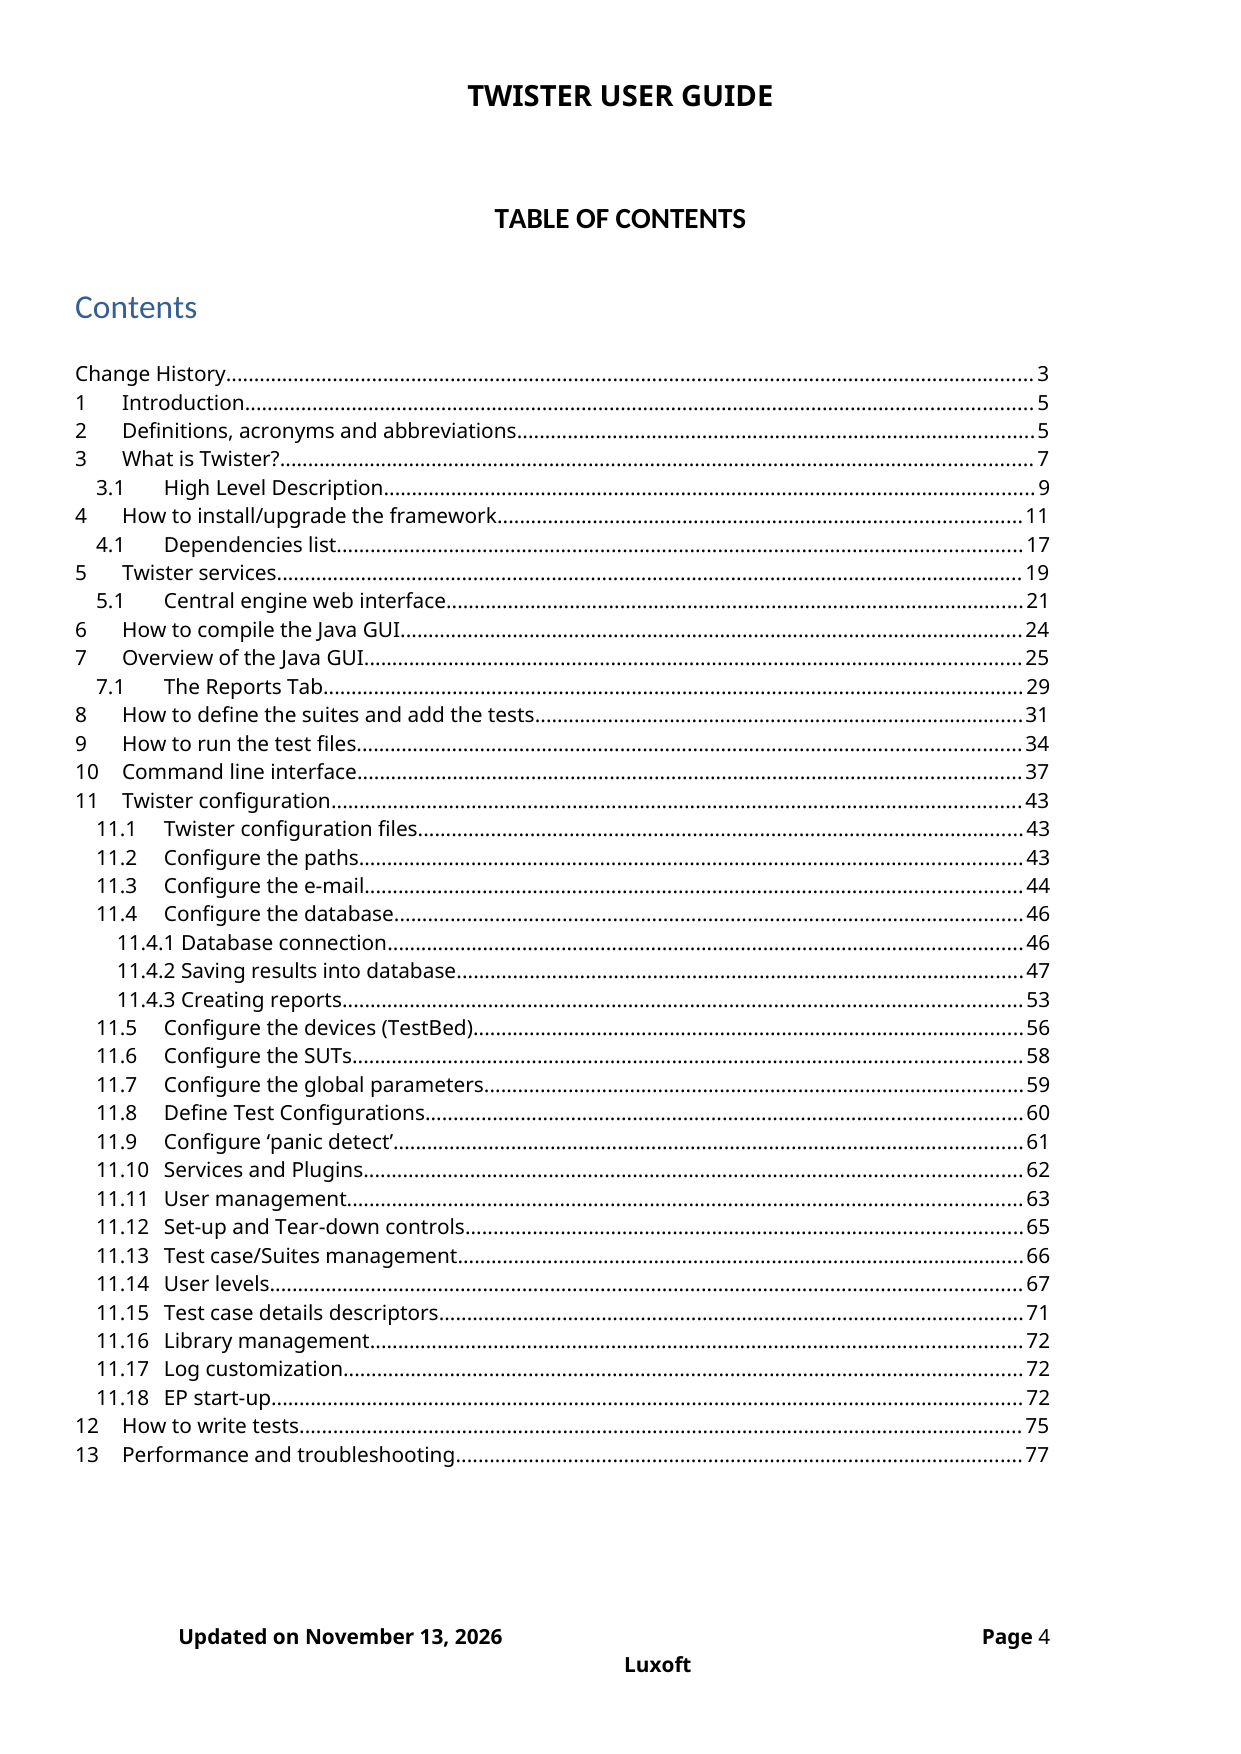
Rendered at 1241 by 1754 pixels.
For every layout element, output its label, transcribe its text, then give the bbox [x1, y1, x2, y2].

text TABLE OF CONTENTS [75, 200, 1165, 236]
